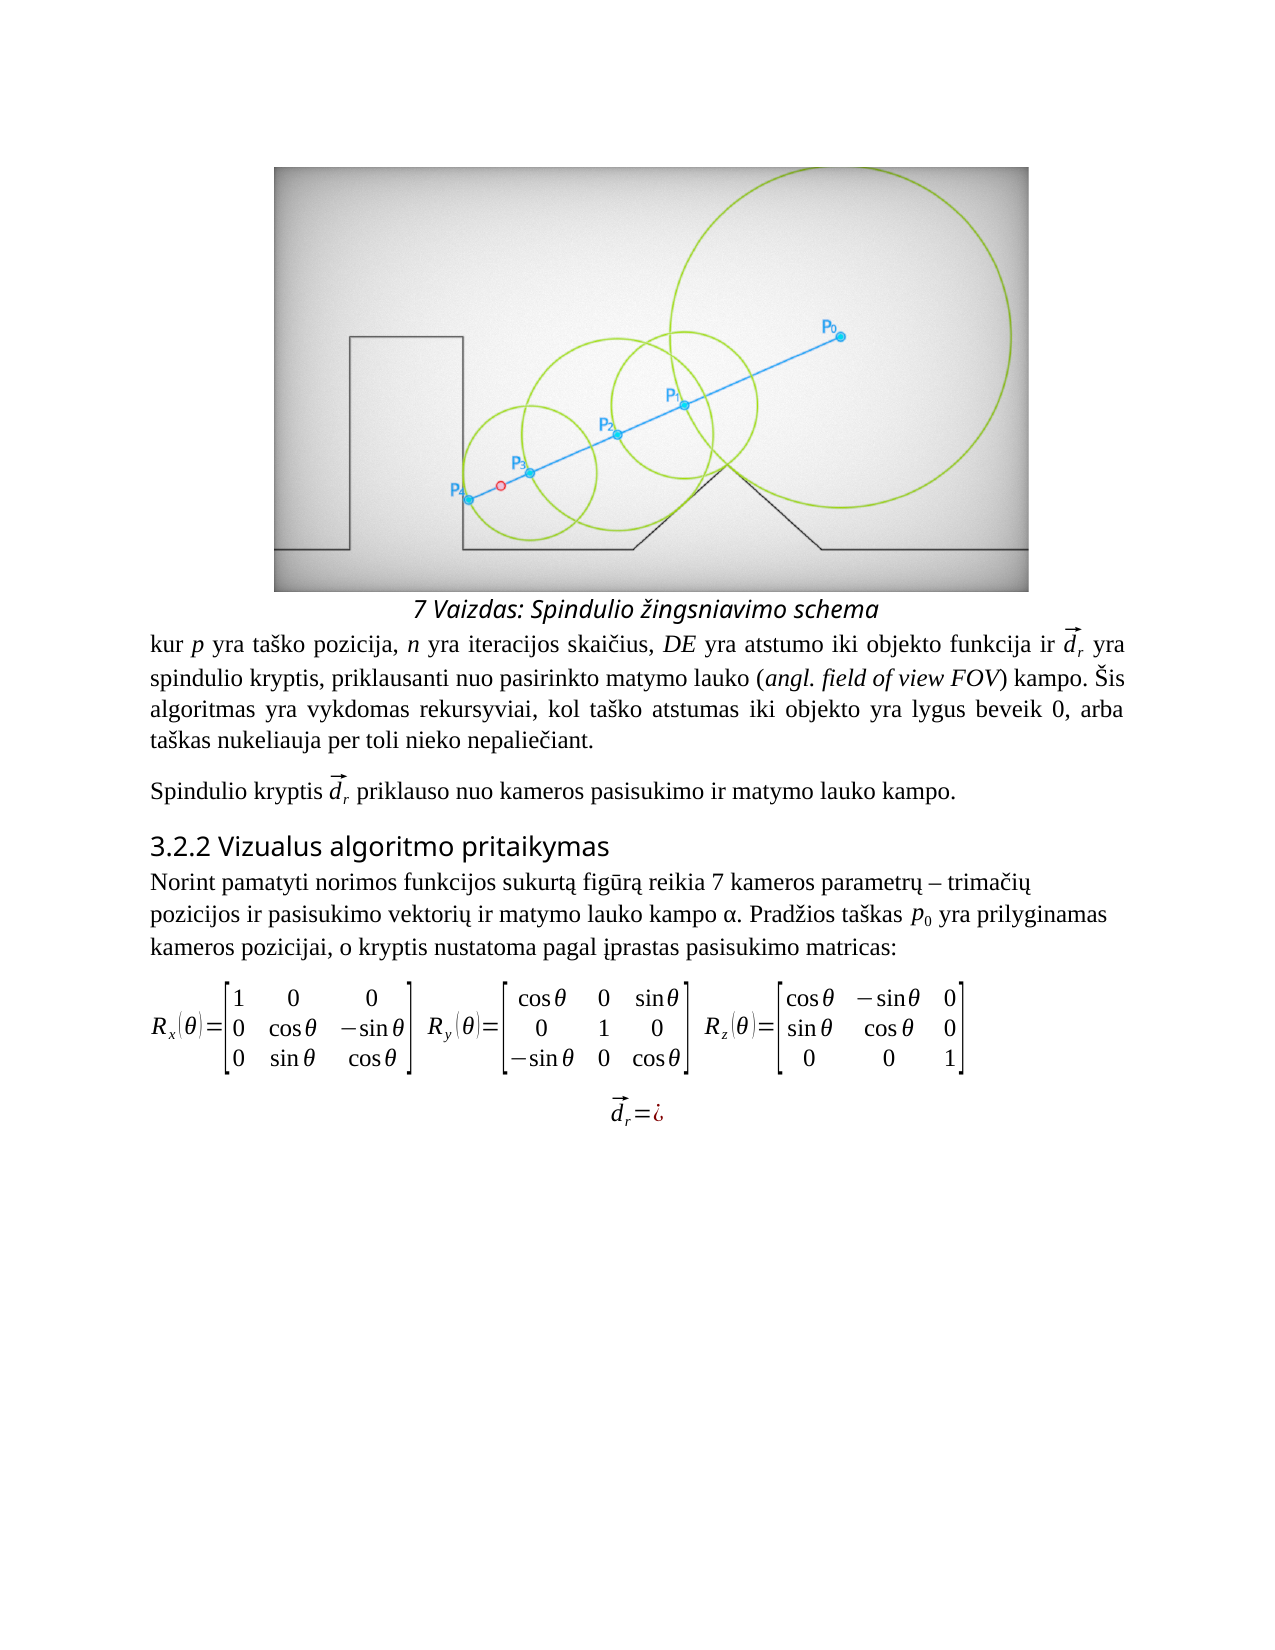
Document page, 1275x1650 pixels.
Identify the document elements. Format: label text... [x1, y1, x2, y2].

picture [274, 167, 1029, 592]
subtitle 3.2.2 Vizualus algoritmo pritaikymas [150, 827, 1125, 864]
text Spindulio kryptis priklauso nuo kameros pasisukimo ir matymo lauko kampo. [150, 773, 1125, 808]
text Norint pamatyti norimos funkcijos sukurtą figūrą reikia 7 kameros parametrų – trimačių pozicijos ir pasisukimo vektorių ir matymo lauko kampo α. Pradžios taškas yra prilyginamas kameros pozicijai, o kryptis nustatoma pagal įprastas pasisukimo matricas: [150, 867, 1125, 961]
